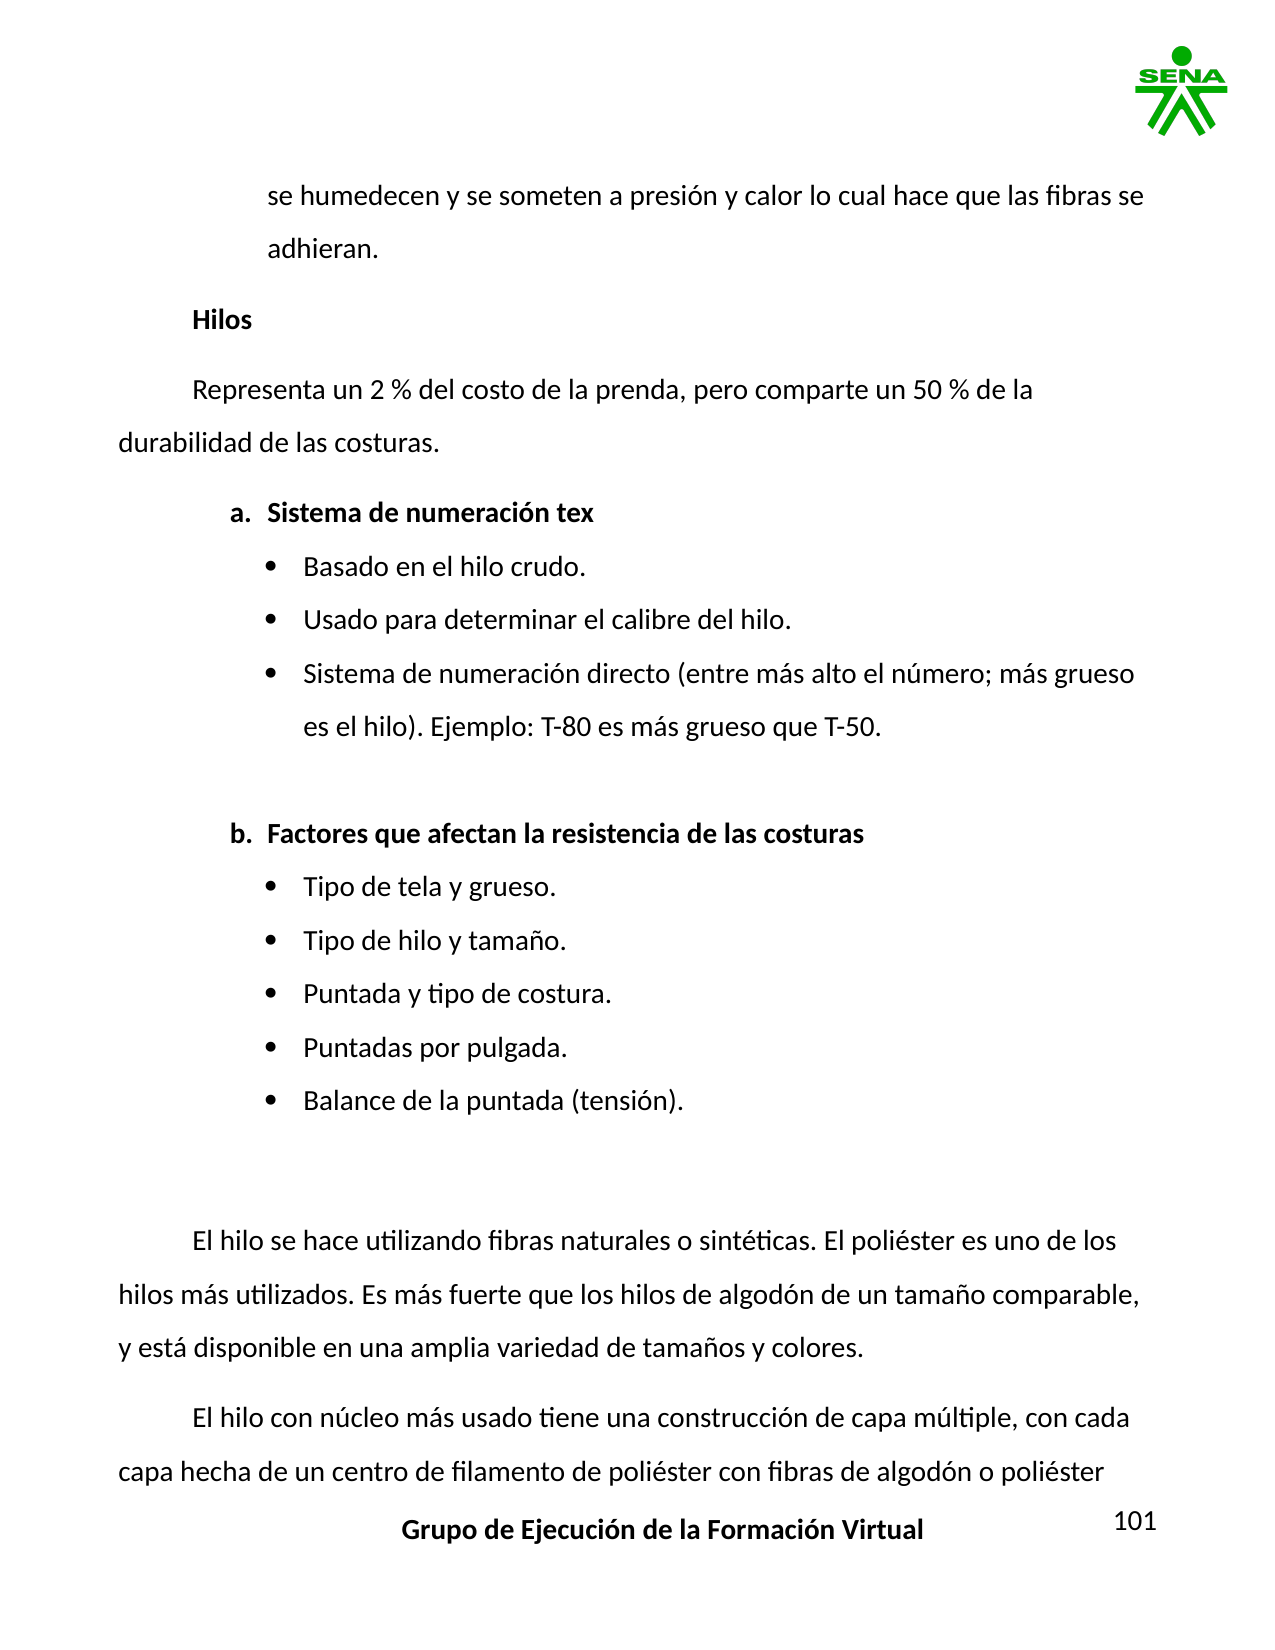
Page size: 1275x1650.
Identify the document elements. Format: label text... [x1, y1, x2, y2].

text Representa un 2 % del costo de la prenda, pero comparte un 50 % de la durabilidad de las costuras. [118, 371, 1157, 460]
list Puntada y tipo de costura. [266, 975, 1157, 1011]
list Balance de la puntada (tensión). [266, 1082, 1157, 1118]
list Sistema de numeración directo (entre más alto el número; más grueso es el hilo). Ejemplo: T-80 es más grueso que T-50. [266, 655, 1157, 744]
list Puntadas por pulgada. [266, 1029, 1157, 1064]
list Sistema de numeración tex [229, 494, 1157, 530]
picture [1135, 46, 1228, 136]
text El hilo se hace utilizando fibras naturales o sintéticas. El poliéster es uno de los hilos más utilizados. Es más fuerte que los hilos de algodón de un tamaño comparable, y está disponible en una amplia variedad de tamaños y colores. [118, 1222, 1157, 1365]
list Tipo de hilo y tamaño. [266, 922, 1157, 957]
list Usado para determinar el calibre del hilo. [266, 601, 1157, 637]
list Basado en el hilo crudo. [266, 548, 1157, 583]
list Tipo de tela y grueso. [266, 868, 1157, 904]
text Hilos [118, 301, 1157, 336]
list Factores que afectan la resistencia de las costuras [229, 815, 1157, 851]
